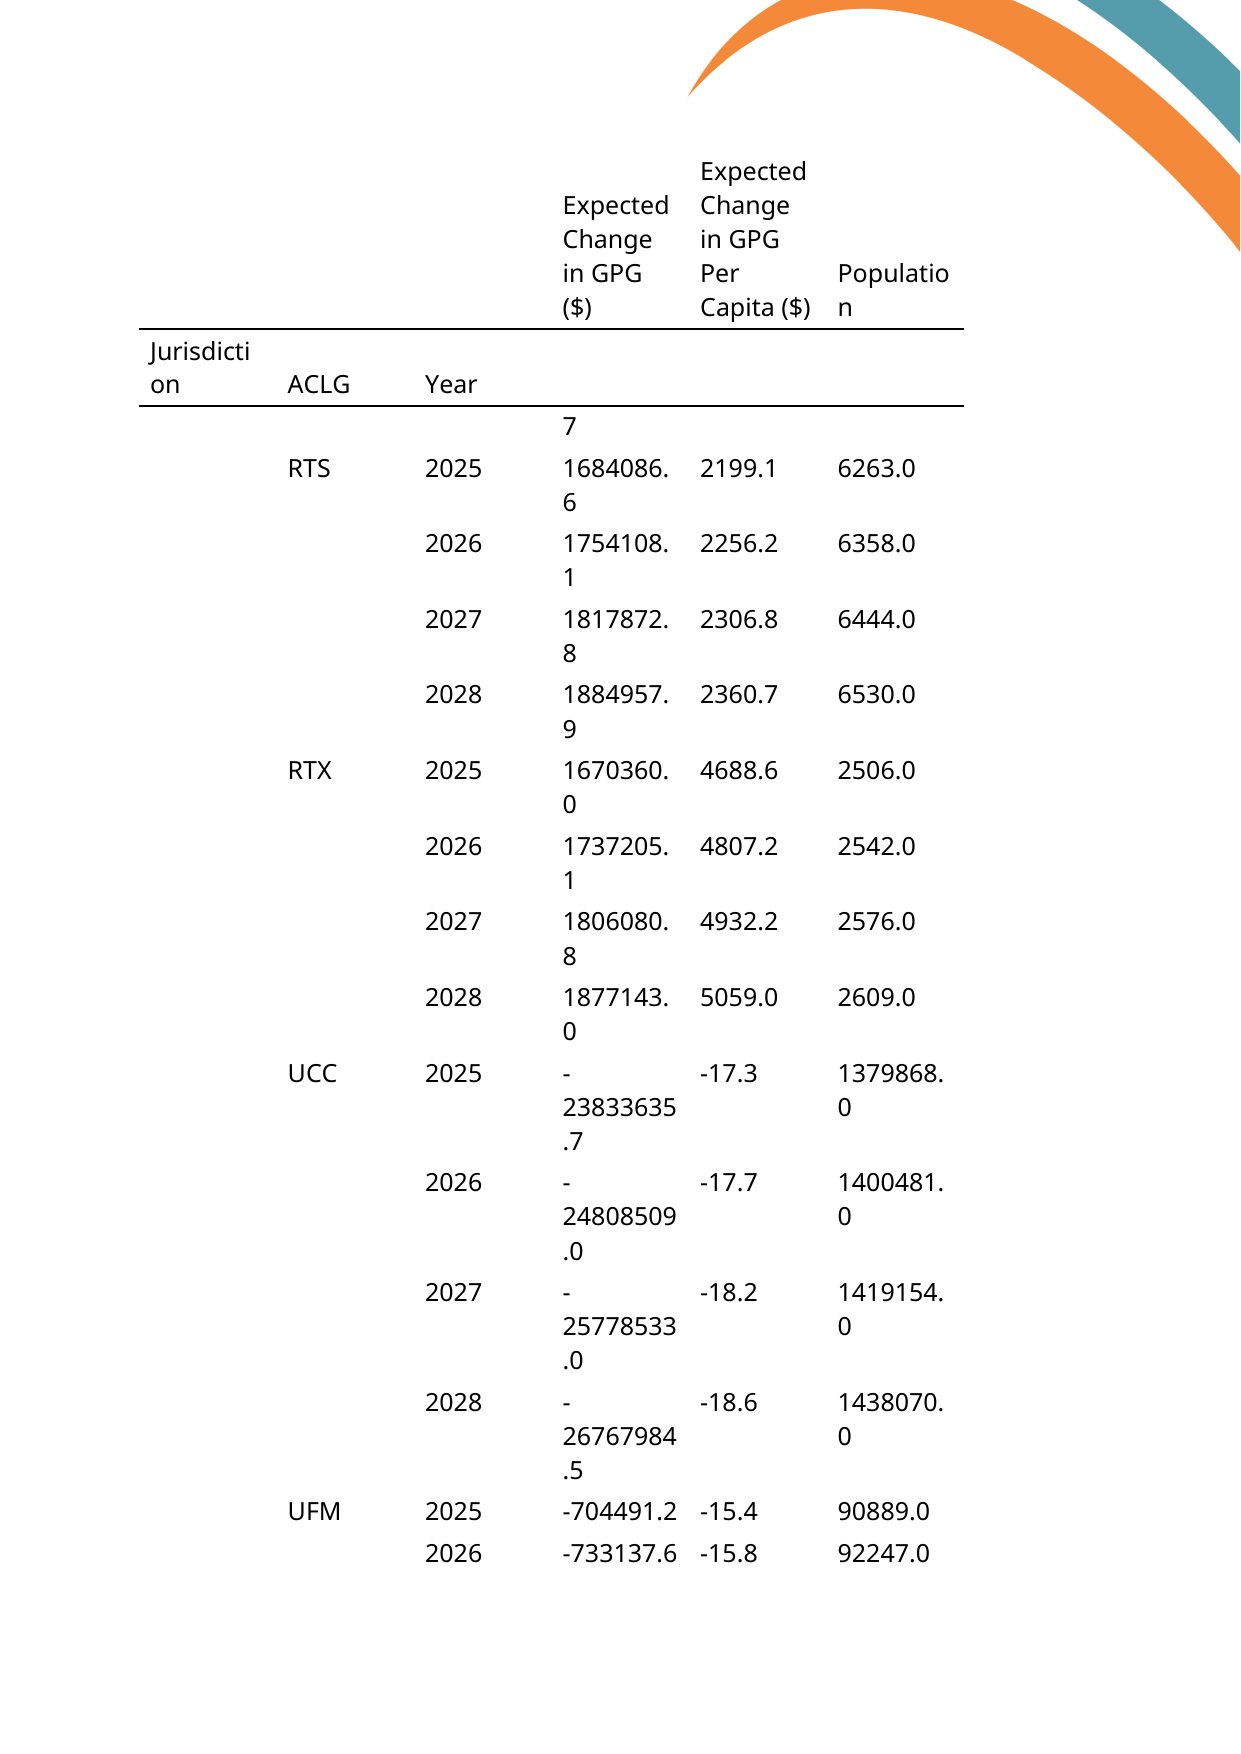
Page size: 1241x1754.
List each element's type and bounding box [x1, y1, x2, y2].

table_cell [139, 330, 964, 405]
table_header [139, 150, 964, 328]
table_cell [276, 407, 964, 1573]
picture [19, 0, 1241, 306]
